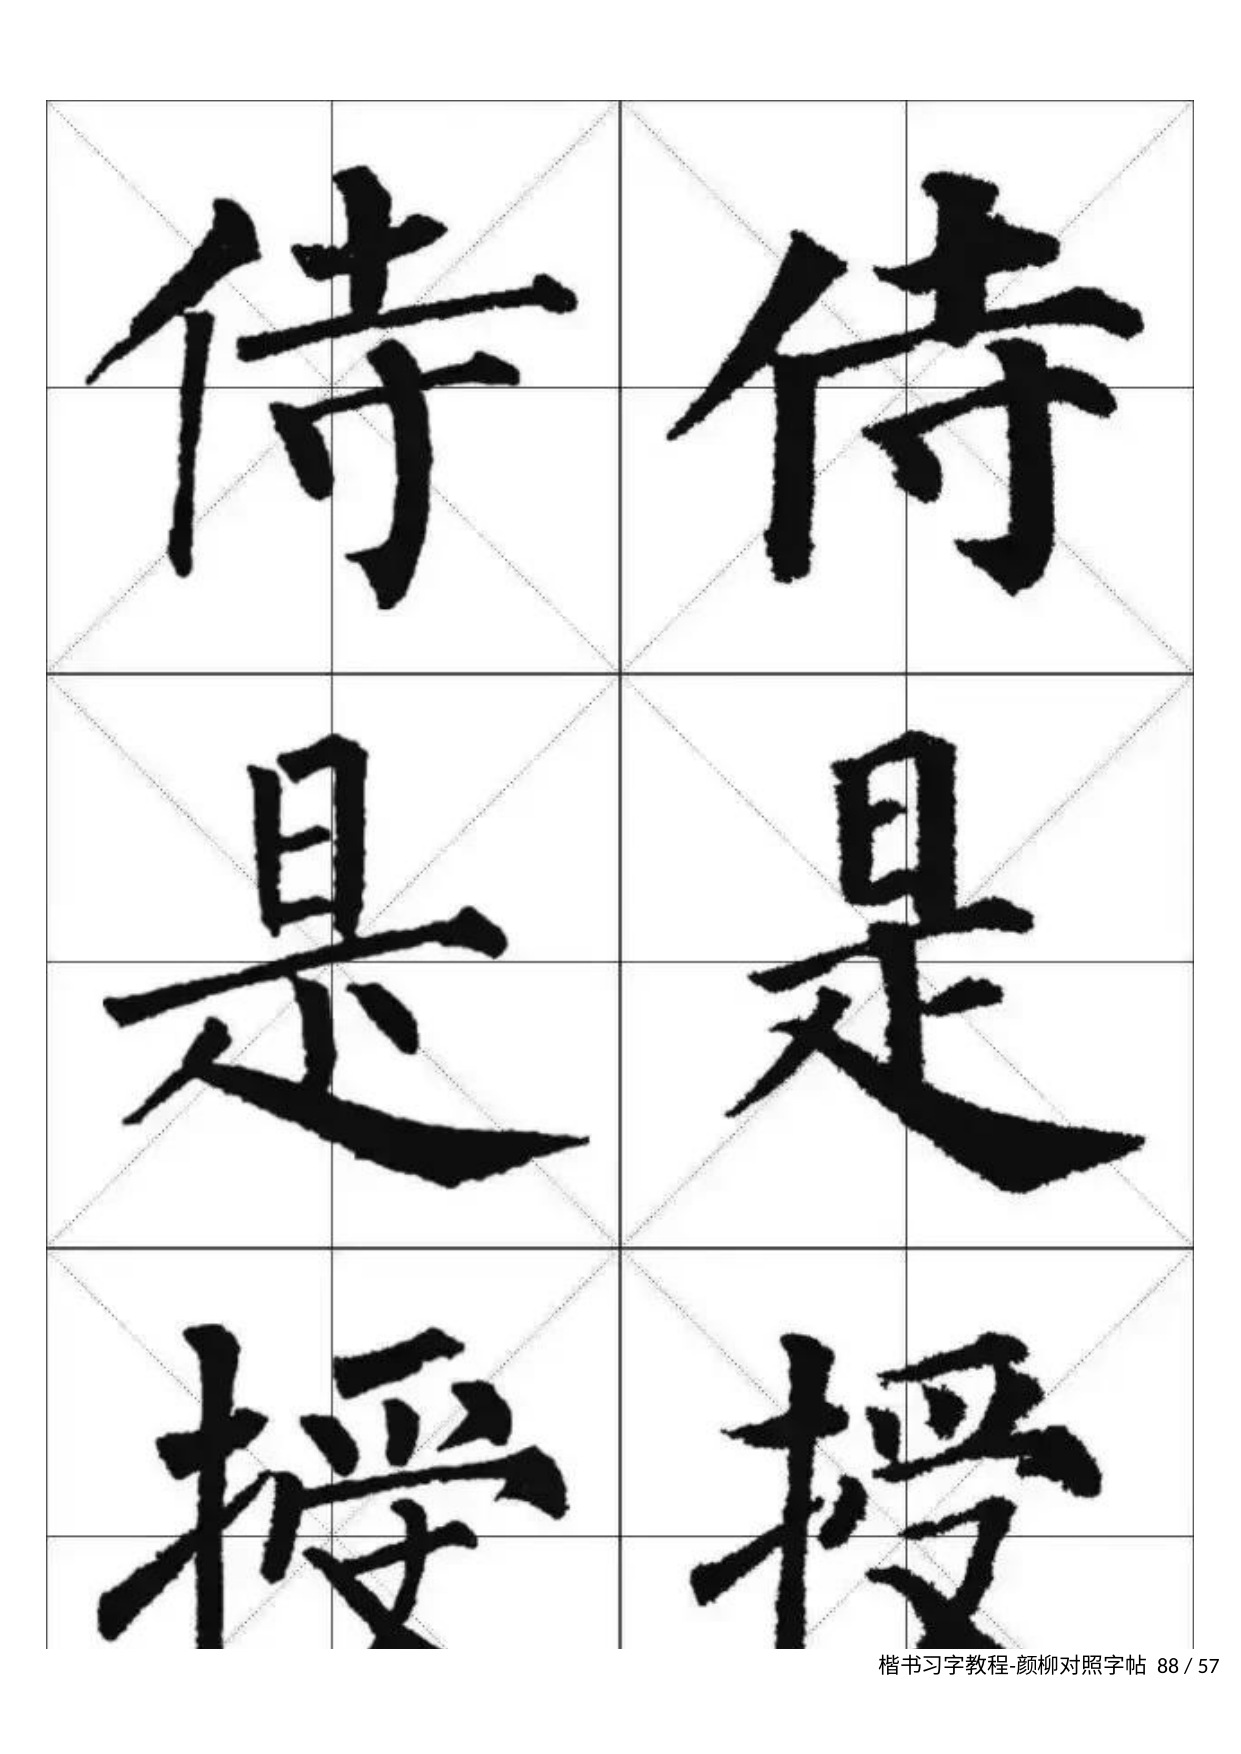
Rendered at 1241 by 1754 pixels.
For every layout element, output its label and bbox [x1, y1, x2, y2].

picture [46, 100, 1194, 1649]
